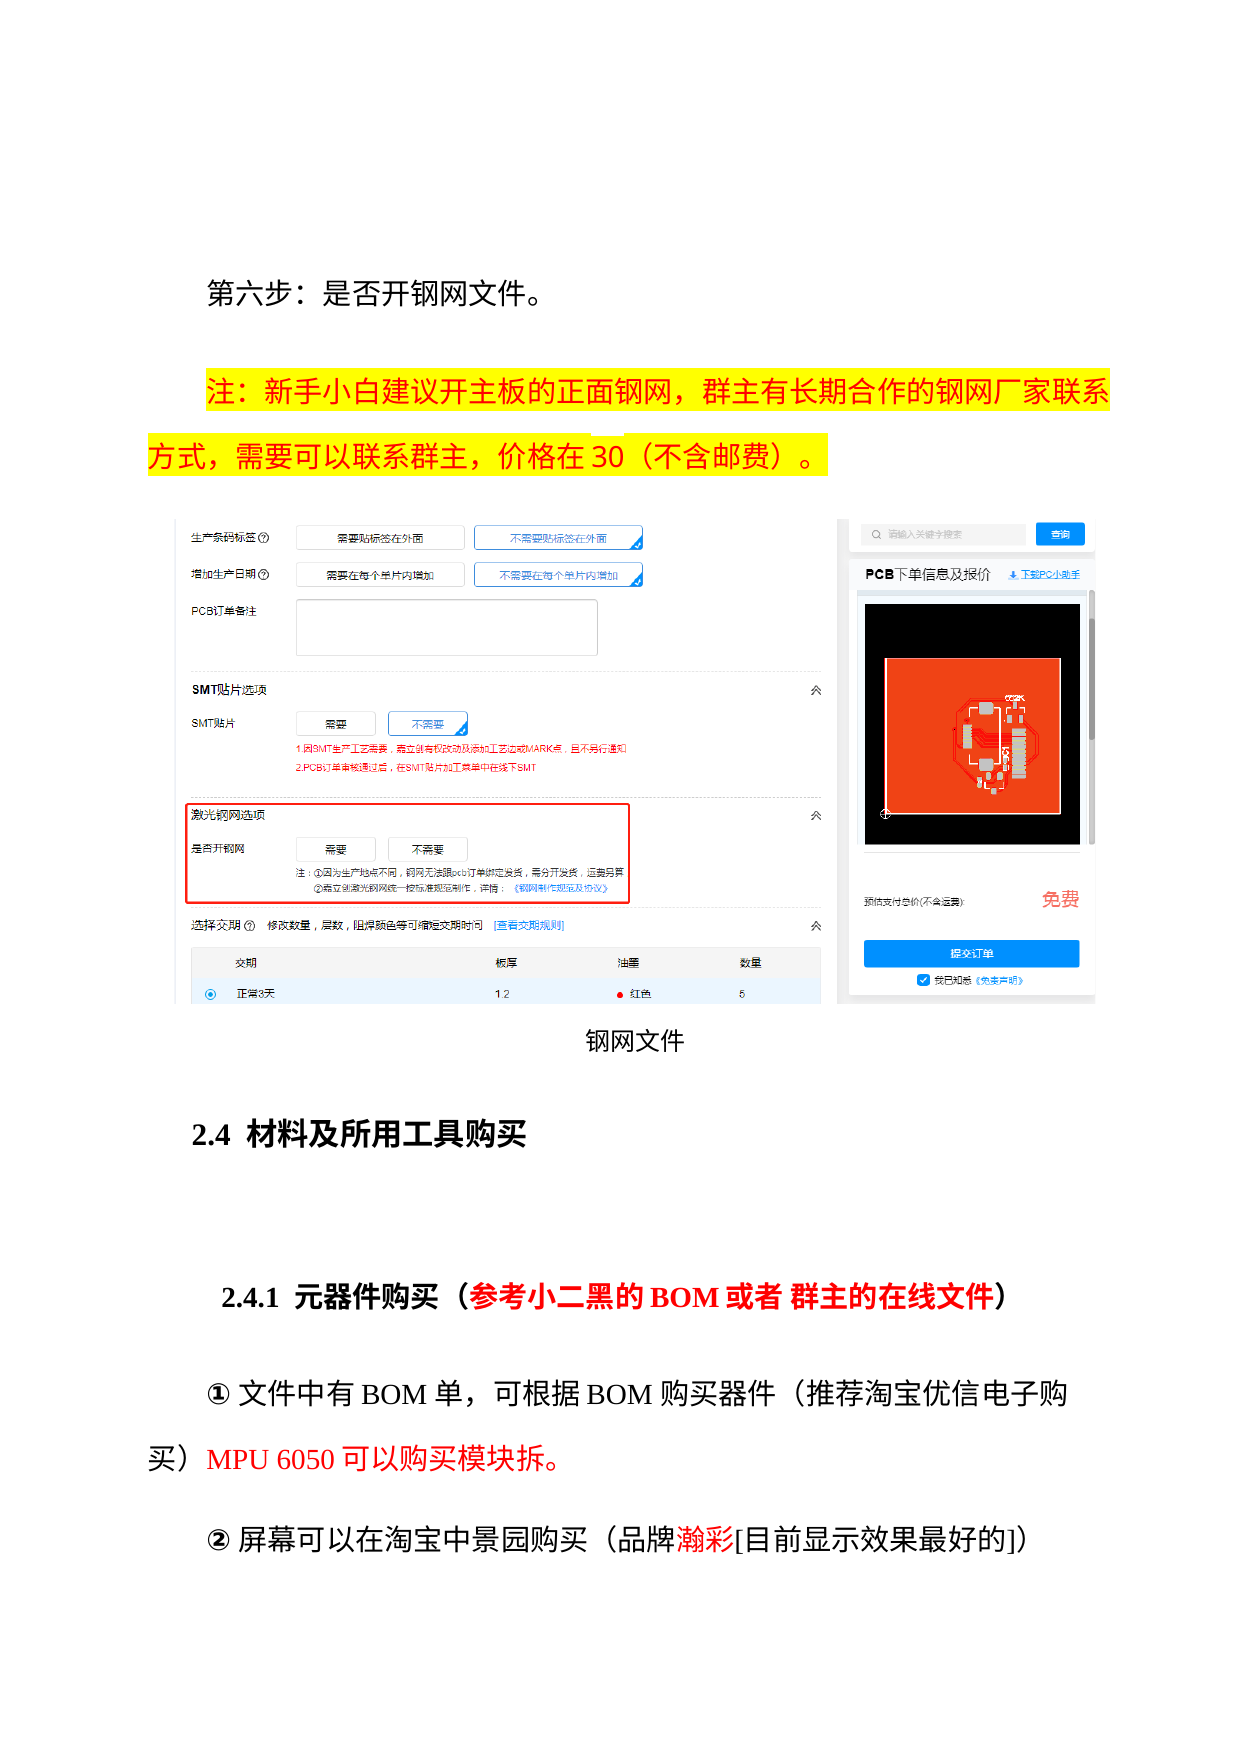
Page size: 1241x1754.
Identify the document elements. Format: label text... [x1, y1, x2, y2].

subtitle 2.4.1 元器件购买（参考小二黑的BOM或者 群主的在线文件） [162, 1262, 1122, 1327]
subtitle 2.4 材料及所用工具购买 [148, 1099, 1122, 1164]
text 注：新手小白建议开主板的正面钢网，群主有长期合作的钢网厂家联系方式，需要可以联系群主，价格在30（不含邮费）。 [148, 357, 1122, 487]
text 第六步：是否开钢网文件。 [148, 259, 1122, 324]
text ② 屏幕可以在淘宝中景园购买（品牌瀚彩[目前显示效果最好的]） [148, 1506, 1122, 1571]
text ① 文件中有BOM 单，可根据BOM 购买器件（推荐淘宝优信电子购买）MPU 6050可以购买模块拆。 [148, 1359, 1122, 1489]
picture [174, 519, 1096, 1004]
text 钢网文件 [148, 1007, 1122, 1072]
